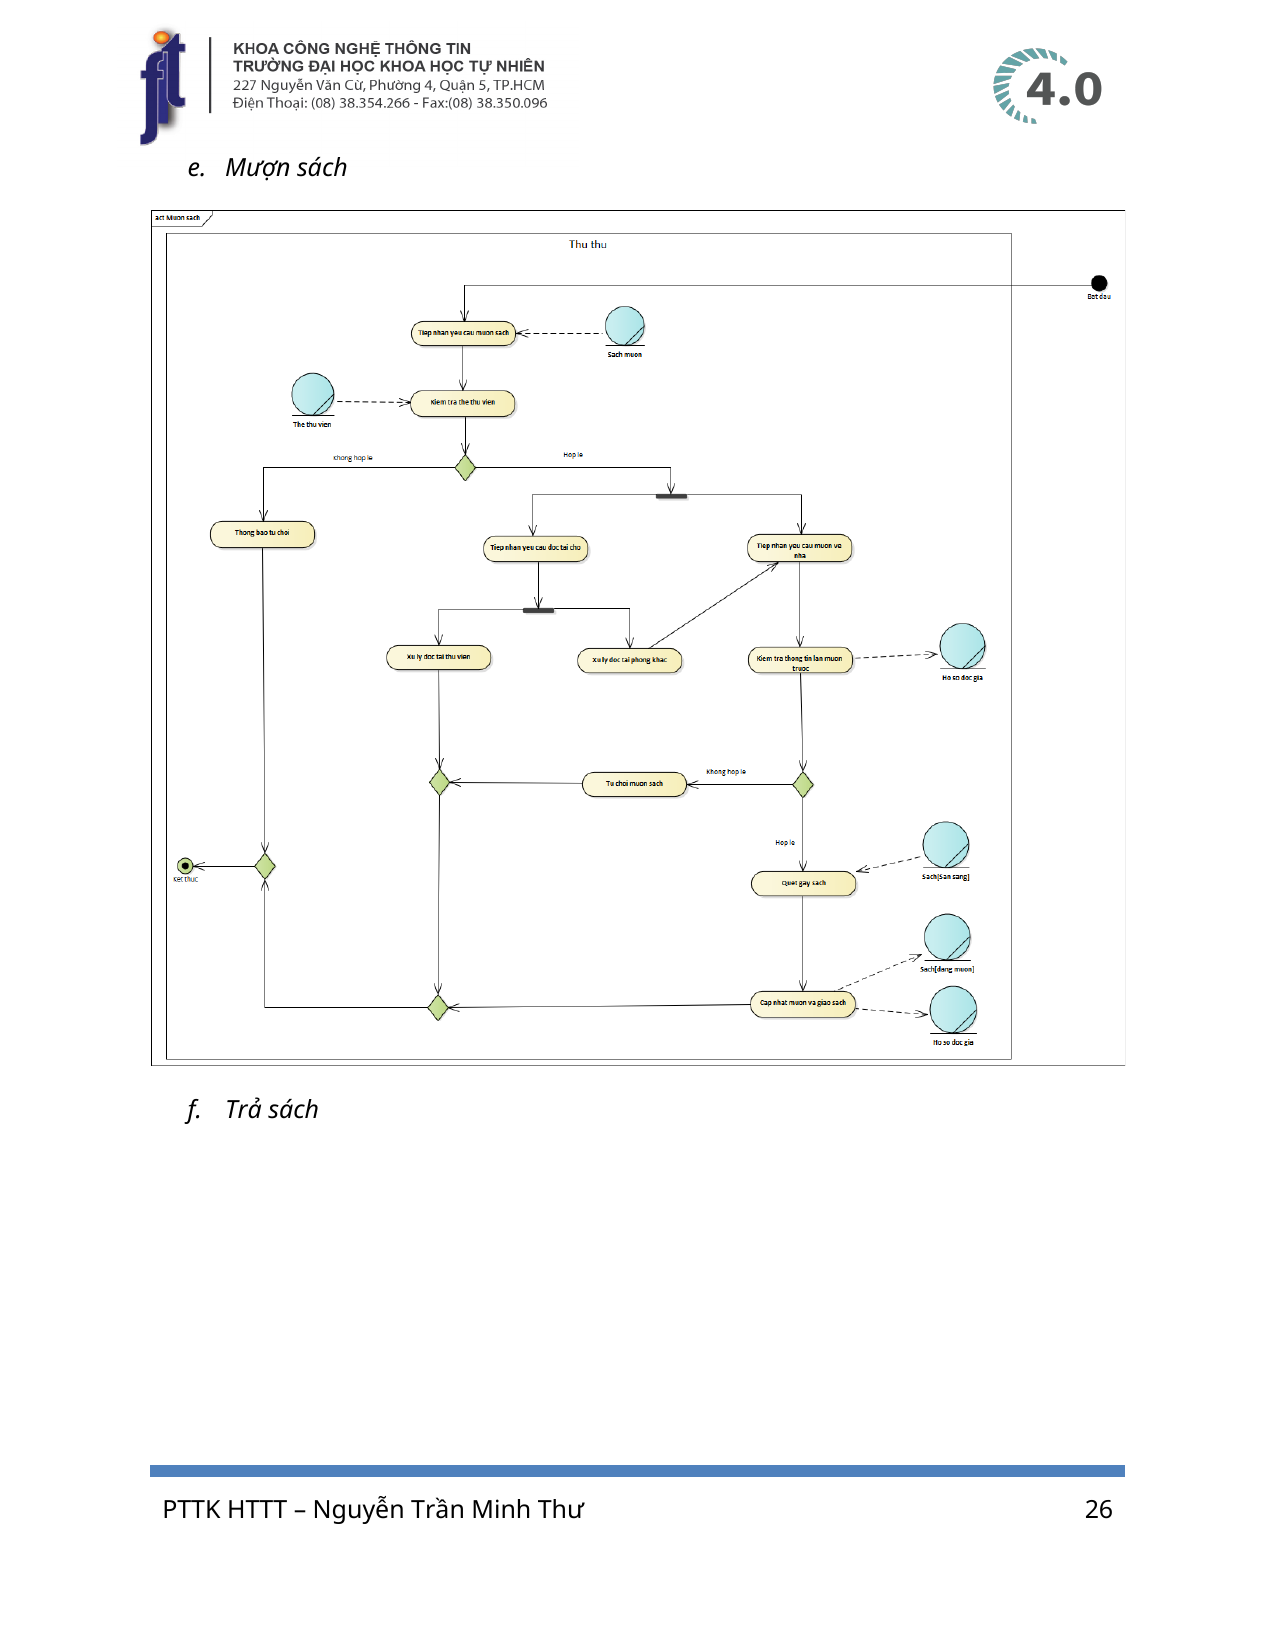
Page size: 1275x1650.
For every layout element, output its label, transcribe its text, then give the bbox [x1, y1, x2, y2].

list Trả sách [187, 1091, 1125, 1126]
list Mượn sách [187, 150, 1125, 184]
picture [117, 21, 580, 167]
picture [150, 210, 1125, 1066]
picture [985, 41, 1108, 127]
